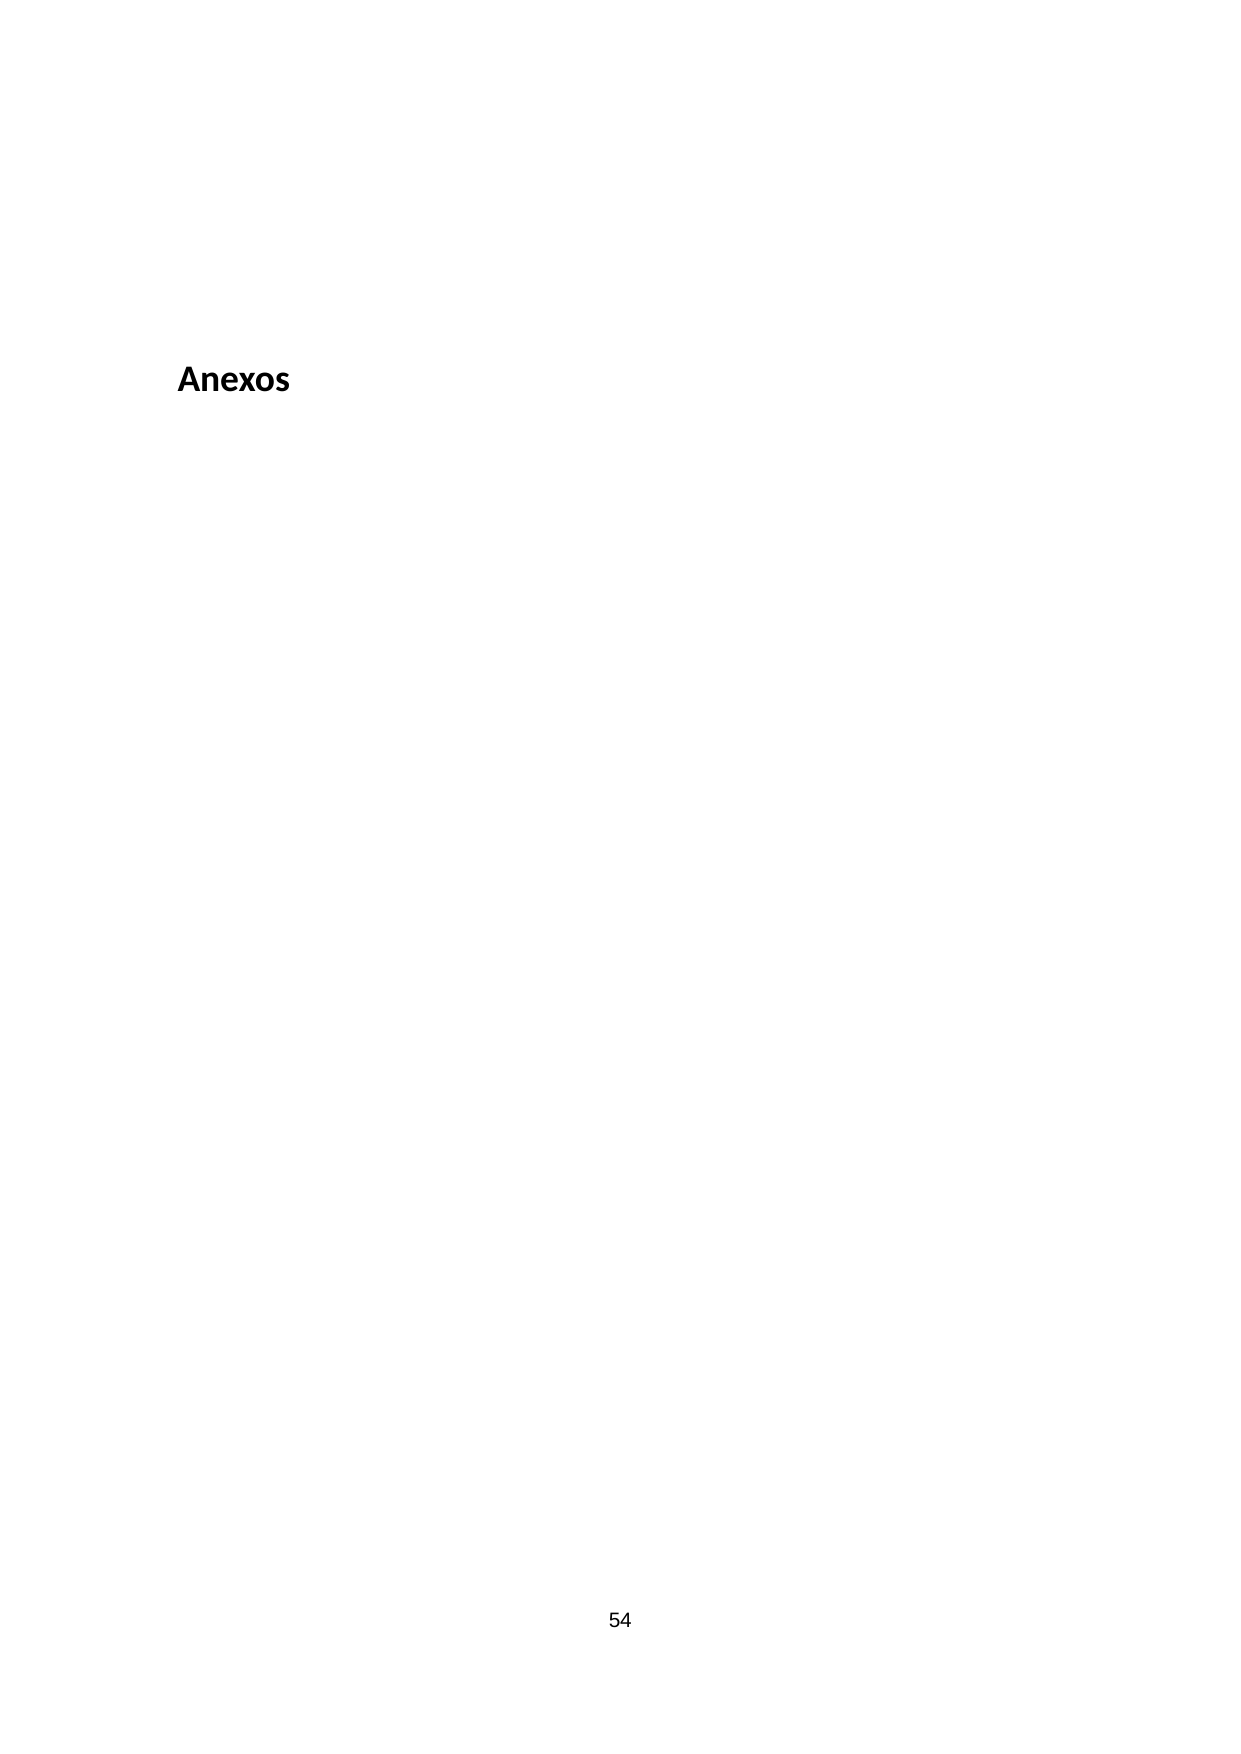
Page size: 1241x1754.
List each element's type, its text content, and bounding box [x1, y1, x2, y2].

subtitle Anexos [177, 354, 1063, 400]
